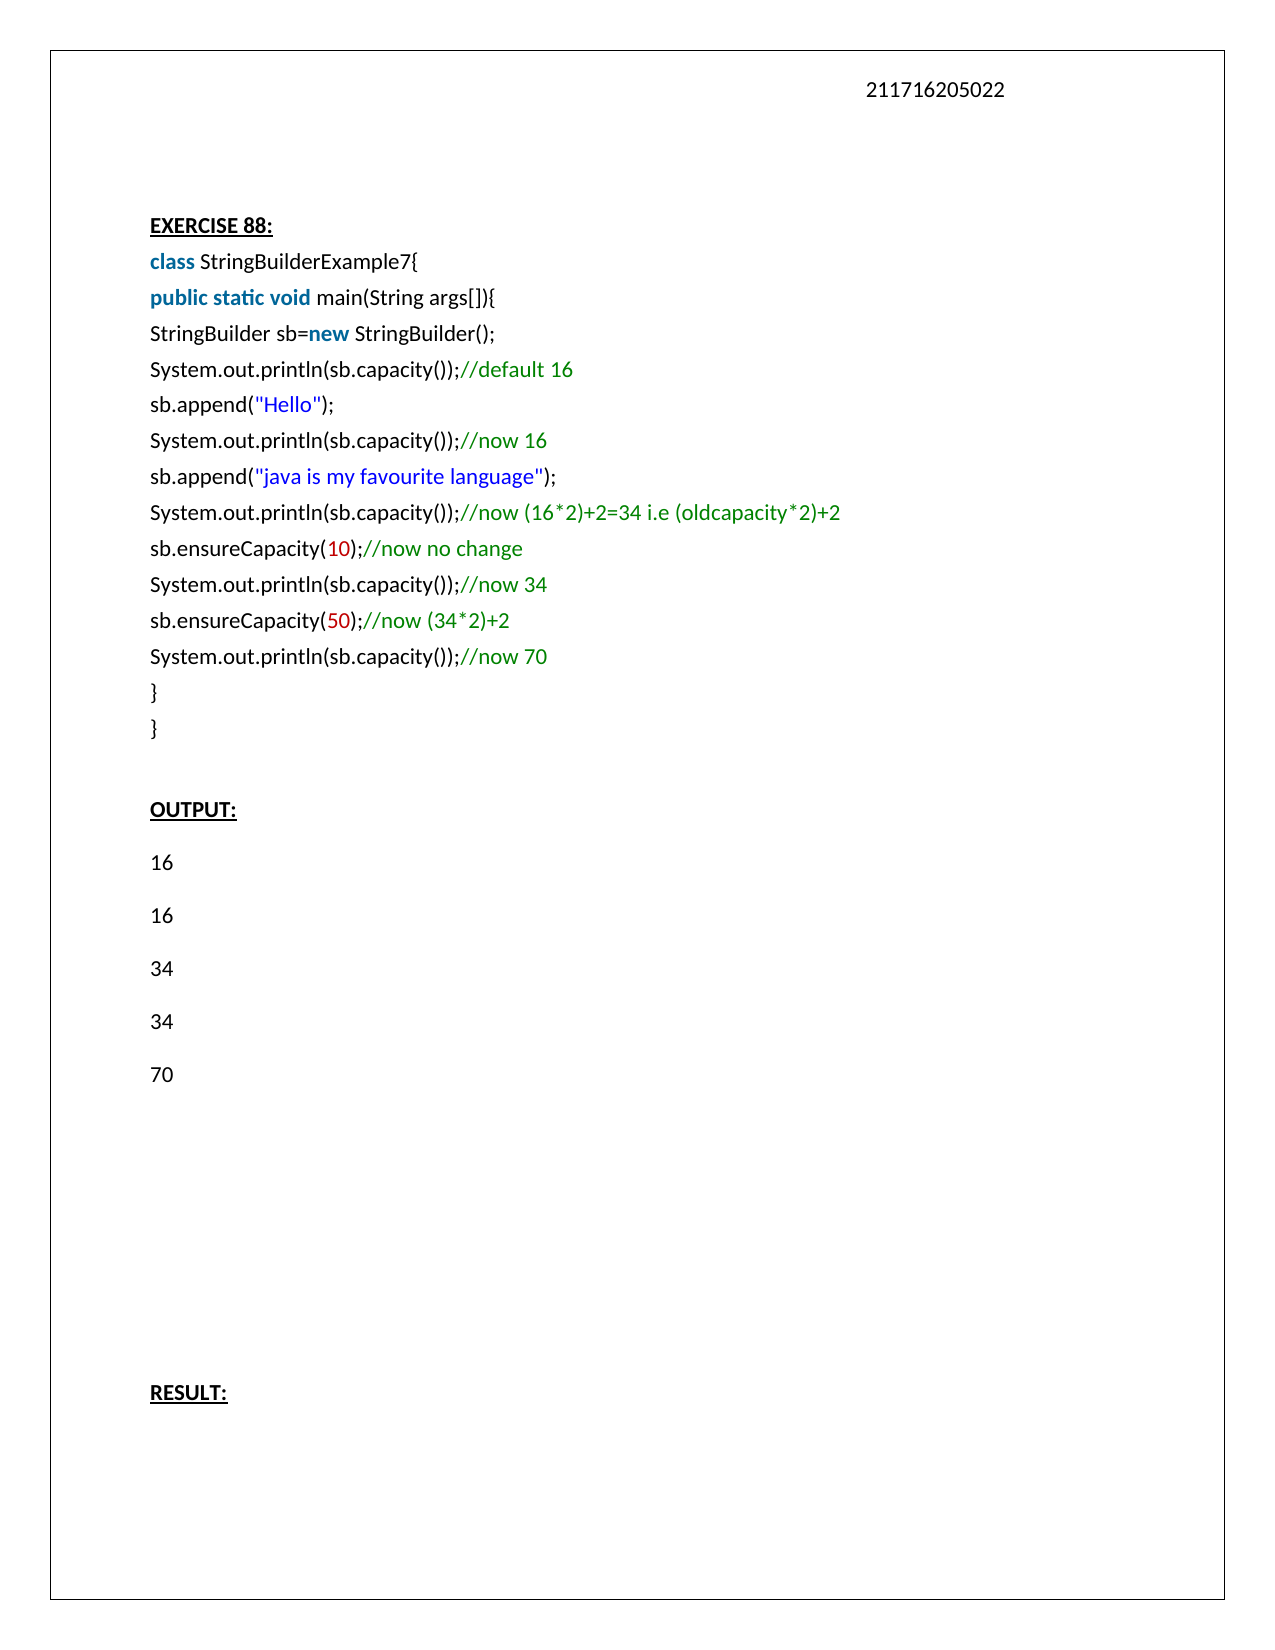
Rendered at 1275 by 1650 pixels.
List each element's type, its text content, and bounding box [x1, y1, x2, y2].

text 16 [150, 848, 1125, 876]
text 70 [150, 1060, 1125, 1088]
text sb.ensureCapacity(50);//now (34*2)+2 [150, 598, 1125, 634]
text System.out.println(sb.capacity());//now 34 [150, 562, 1125, 598]
text 34 [150, 1007, 1125, 1035]
text public static void main(String args[]){ [150, 275, 1125, 311]
text StringBuilder sb=new StringBuilder(); [150, 311, 1125, 347]
text EXERCISE 88: [150, 203, 1125, 239]
text System.out.println(sb.capacity());//now 16 [150, 419, 1125, 454]
text 34 [150, 954, 1125, 982]
text System.out.println(sb.capacity());//default 16 [150, 347, 1125, 383]
text } [150, 670, 1125, 706]
text System.out.println(sb.capacity());//now 70 [150, 634, 1125, 670]
text RESULT: [150, 1378, 1125, 1406]
text } [150, 706, 1125, 742]
text class StringBuilderExample7{ [150, 239, 1125, 275]
text 16 [150, 901, 1125, 929]
text sb.ensureCapacity(10);//now no change [150, 526, 1125, 562]
text OUTPUT: [150, 795, 1125, 823]
text sb.append("Hello"); [150, 383, 1125, 419]
text System.out.println(sb.capacity());//now (16*2)+2=34 i.e (oldcapacity*2)+2 [150, 491, 1125, 526]
text sb.append("java is my favourite language"); [150, 454, 1125, 491]
